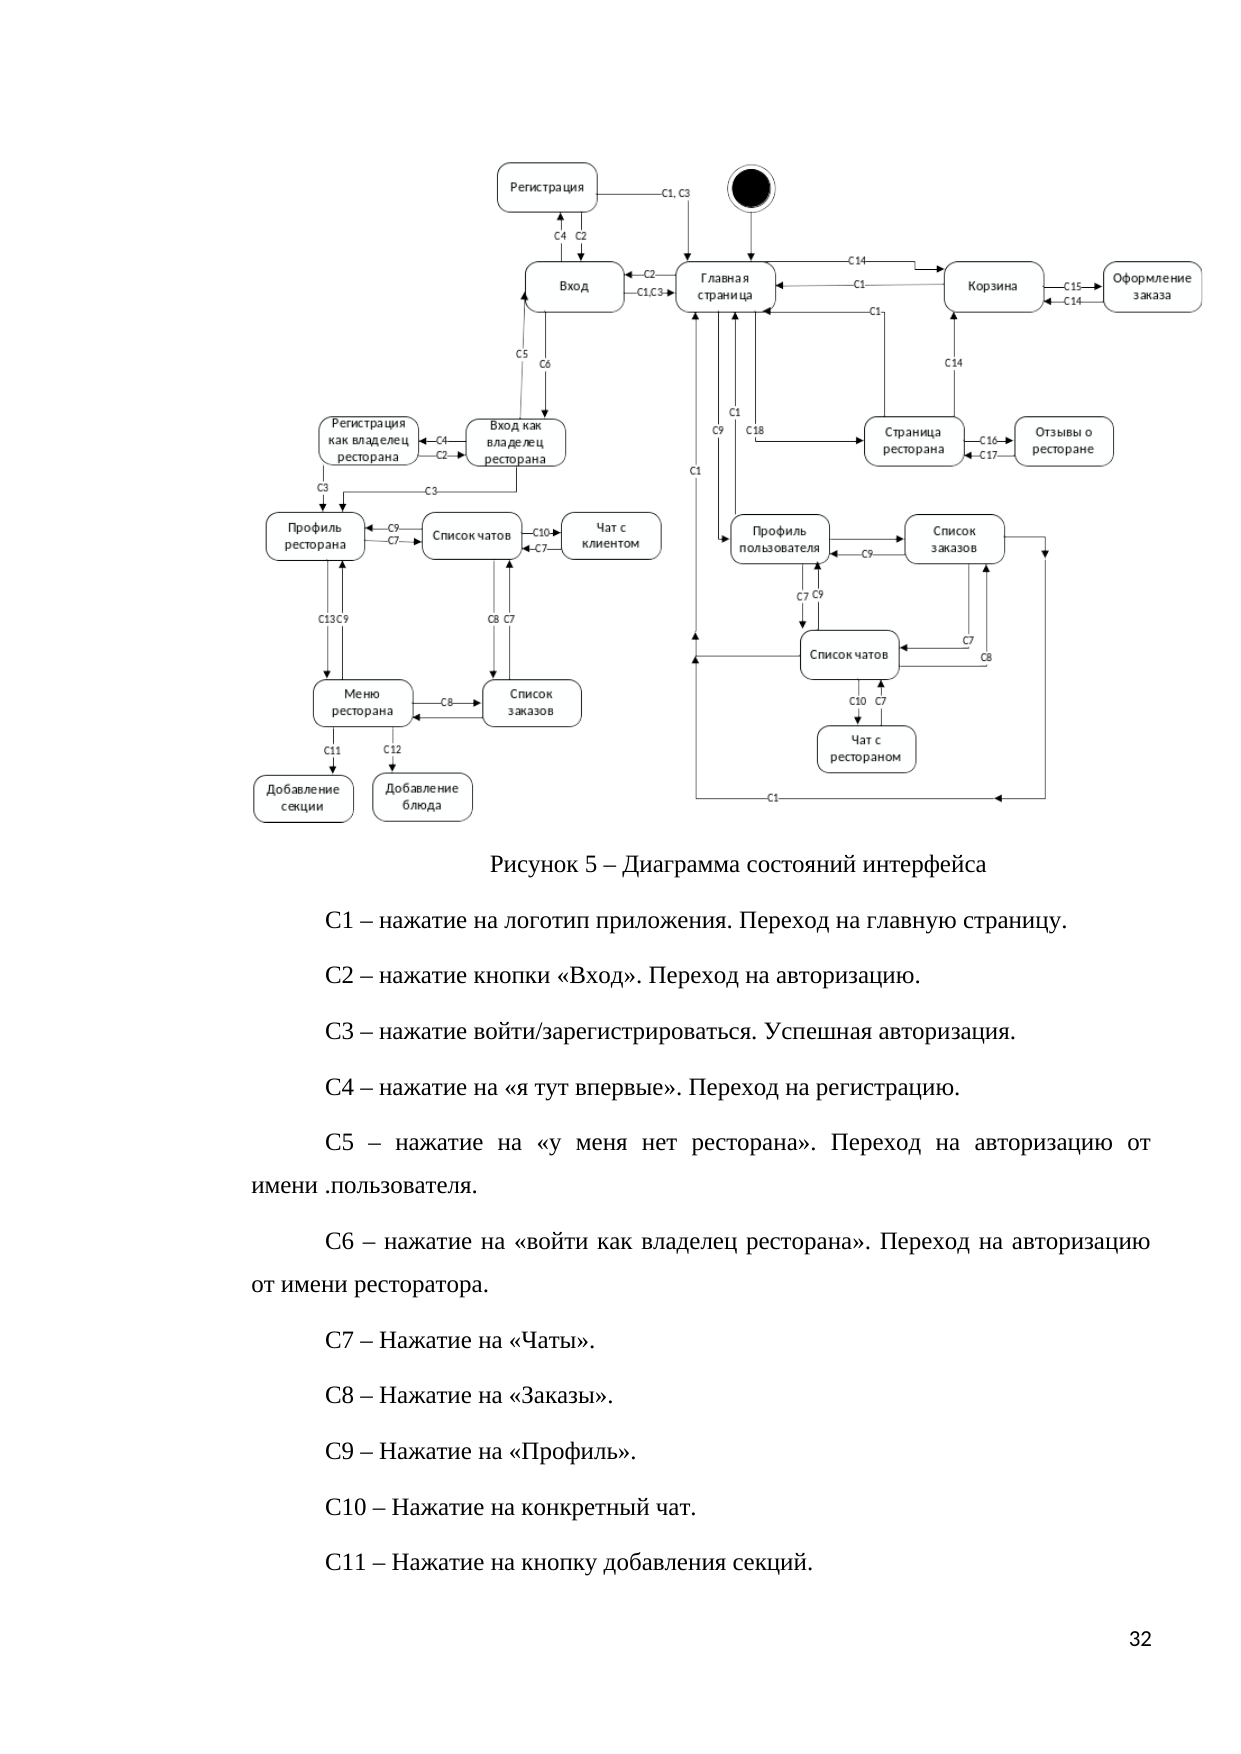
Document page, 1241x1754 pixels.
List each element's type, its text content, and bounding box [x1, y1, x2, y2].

text С10 – Нажатие на конкретный чат. [251, 1492, 1152, 1520]
text С9 – Нажатие на «Профиль». [251, 1436, 1152, 1465]
text С4 – нажатие на «я тут впервые». Переход на регистрацию. [251, 1072, 1152, 1100]
text Рисунок 5 – Диаграмма состояний интерфейса [251, 849, 1152, 878]
text С6 – нажатие на «войти как владелец ресторана». Переход на авторизацию от имени ресторатора. [251, 1226, 1152, 1298]
text С3 – нажатие войти/зарегистрироваться. Успешная авторизация. [251, 1016, 1152, 1045]
text С5 – нажатие на «у меня нет ресторана». Переход на авторизацию от имени .пользователя. [251, 1127, 1152, 1199]
text С8 – Нажатие на «Заказы». [251, 1380, 1152, 1409]
text С11 – Нажатие на кнопку добавления секций. [251, 1547, 1152, 1576]
text С1 – нажатие на логотип приложения. Переход на главную страницу. [251, 905, 1152, 933]
text С2 – нажатие кнопки «Вход». Переход на авторизацию. [251, 960, 1152, 989]
text С7 – Нажатие на «Чаты». [251, 1325, 1152, 1353]
